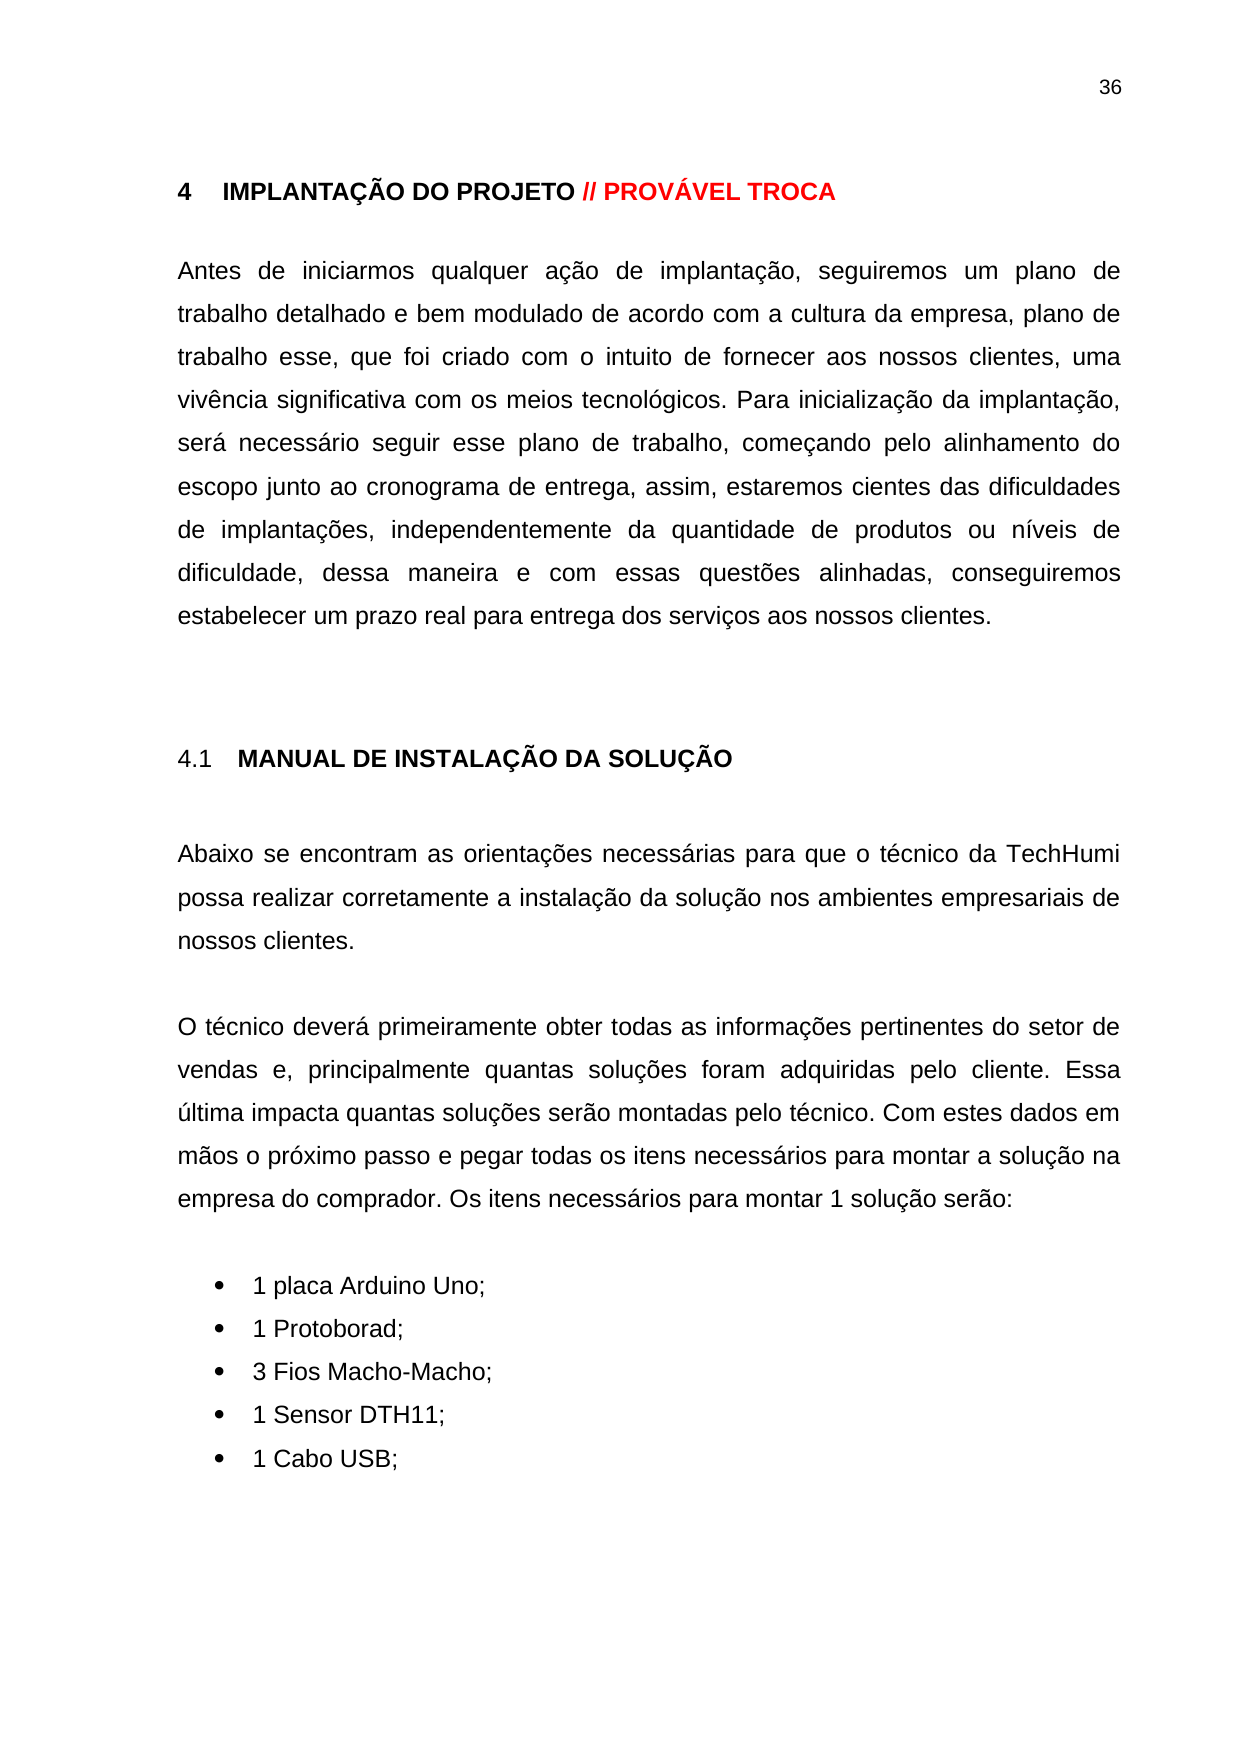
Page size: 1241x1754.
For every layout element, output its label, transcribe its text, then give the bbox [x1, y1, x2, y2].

list 1 Protoborad; [215, 1314, 1122, 1343]
text O técnico deverá primeiramente obter todas as informações pertinentes do setor de vendas e, principalmente quantas soluções foram adquiridas pelo cliente. Essa última impacta quantas soluções serão montadas pelo técnico. Com estes dados em mãos o próximo passo e pegar todas os itens necessários para montar a solução na empresa do comprador. Os itens necessários para montar 1 solução serão: [177, 1012, 1122, 1213]
text Antes de iniciarmos qualquer ação de implantação, seguiremos um plano de trabalho detalhado e bem modulado de acordo com a cultura da empresa, plano de trabalho esse, que foi criado com o intuito de fornecer aos nossos clientes, uma vivência significativa com os meios tecnológicos. Para inicialização da implantação, será necessário seguir esse plano de trabalho, começando pelo alinhamento do escopo junto ao cronograma de entrega, assim, estaremos cientes das dificuldades de implantações, independentemente da quantidade de produtos ou níveis de dificuldade, dessa maneira e com essas questões alinhadas, conseguiremos estabelecer um prazo real para entrega dos serviços aos nossos clientes. [177, 256, 1122, 630]
text Abaixo se encontram as orientações necessárias para que o técnico da TechHumi possa realizar corretamente a instalação da solução nos ambientes empresariais de nossos clientes. [177, 839, 1122, 954]
list 1 placa Arduino Uno; [215, 1271, 1122, 1299]
subtitle Manual de Instalação da solução [177, 744, 1122, 773]
subtitle implantação do projeto // Provável troca [177, 177, 1122, 206]
list 3 Fios Macho-Macho; [215, 1357, 1122, 1386]
list 1 Sensor DTH11; [215, 1400, 1122, 1429]
list 1 Cabo USB; [215, 1443, 1122, 1472]
